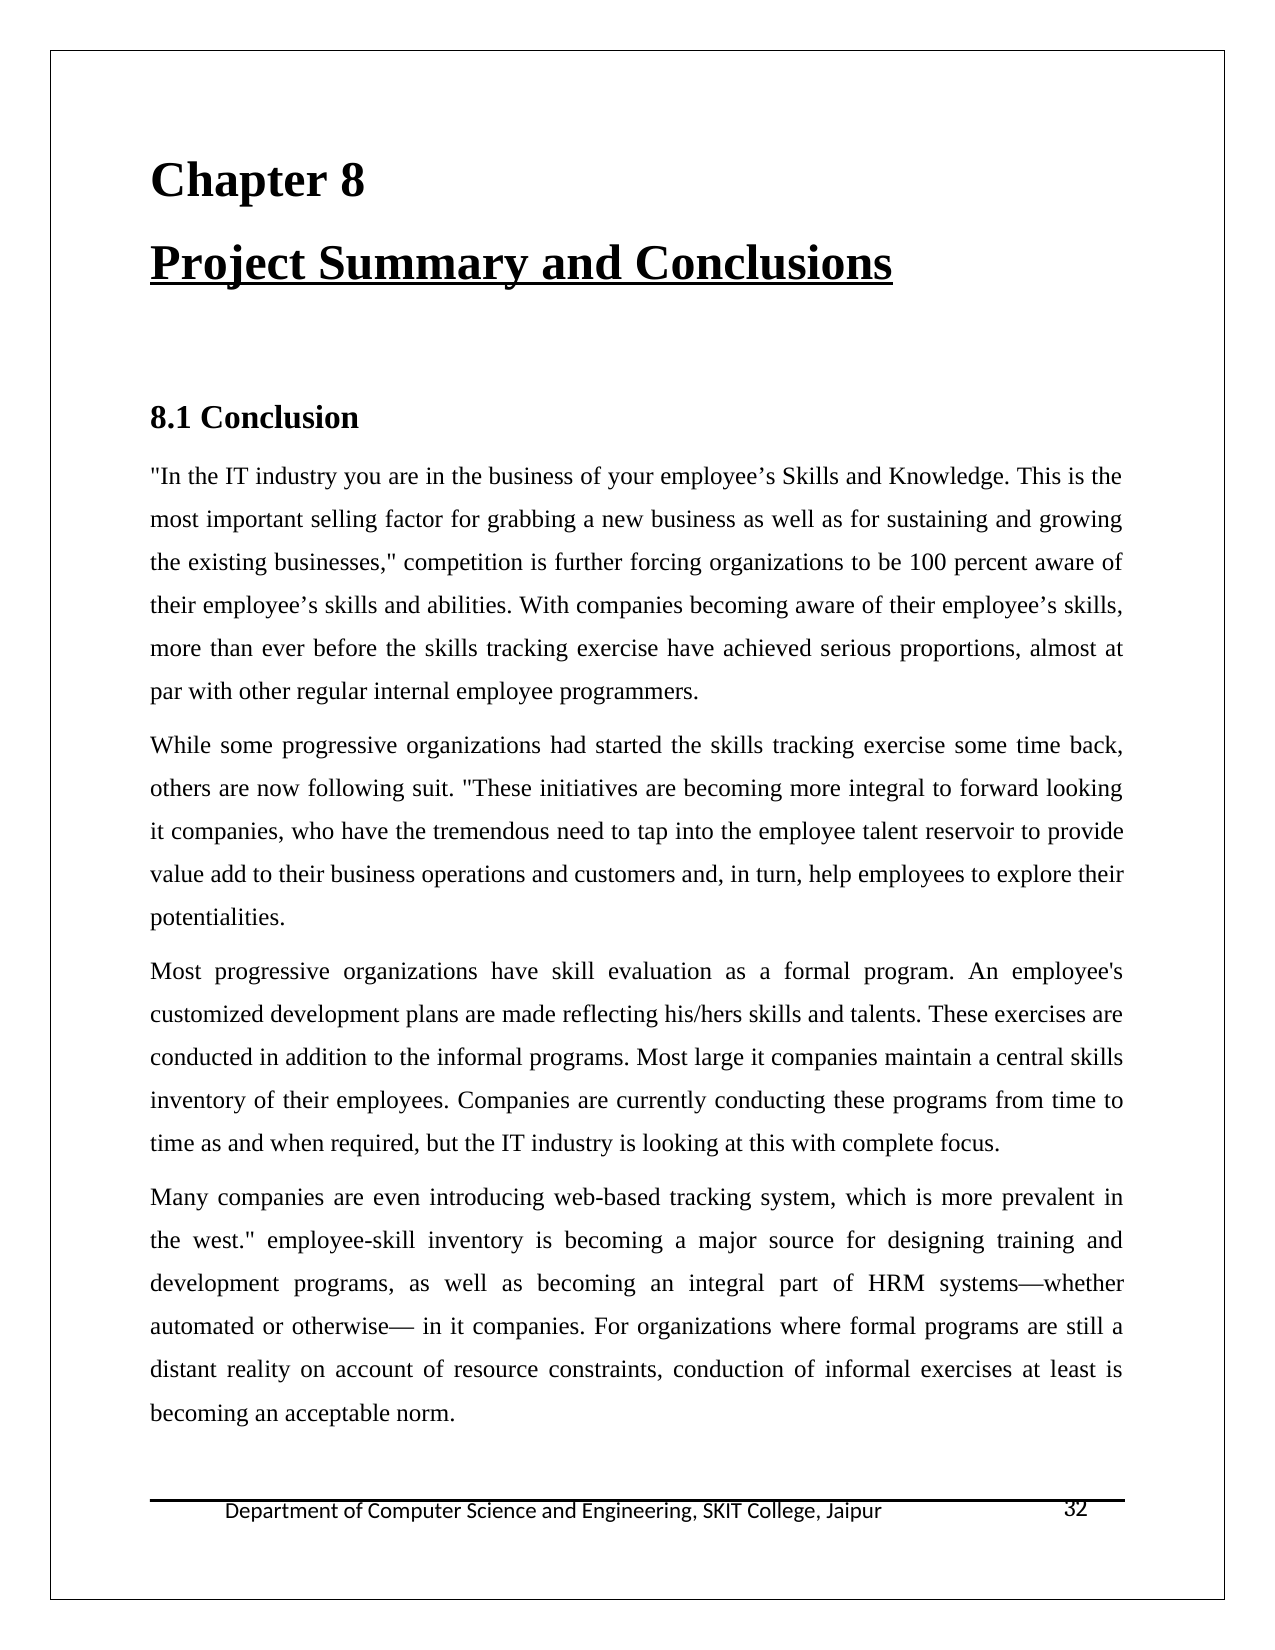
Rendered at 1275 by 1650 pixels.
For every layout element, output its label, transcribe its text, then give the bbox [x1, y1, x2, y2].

text Chapter 8 [150, 150, 1124, 207]
text Project Summary and Conclusions [150, 232, 1124, 290]
text "In the IT industry you are in the business of your employee’s Skills and Knowledge. This is the most important selling factor for grabbing a new business as well as for sustaining and growing the existing businesses," competition is further forcing organizations to be 100 percent aware of their employee’s skills and abilities. With companies becoming aware of their employee’s skills, more than ever before the skills tracking exercise have achieved serious proportions, almost at par with other regular internal employee programmers. [150, 461, 1124, 705]
text While some progressive organizations had started the skills tracking exercise some time back, others are now following suit. "These initiatives are becoming more integral to forward looking it companies, who have the tremendous need to tap into the employee talent reservoir to provide value add to their business operations and customers and, in turn, help employees to explore their potentialities. [150, 730, 1124, 931]
text Many companies are even introducing web-based tracking system, which is more prevalent in the west." employee-skill inventory is becoming a major source for designing training and development programs, as well as becoming an integral part of HRM systems—whether automated or otherwise— in it companies. For organizations where formal programs are still a distant reality on account of resource constraints, conduction of informal exercises at least is becoming an acceptable norm. [150, 1182, 1124, 1426]
text 8.1 Conclusion [150, 397, 1124, 436]
text Most progressive organizations have skill evaluation as a formal program. An employee's customized development plans are made reflecting his/hers skills and talents. These exercises are conducted in addition to the informal programs. Most large it companies maintain a central skills inventory of their employees. Companies are currently conducting these programs from time to time as and when required, but the IT industry is looking at this with complete focus. [150, 956, 1124, 1157]
